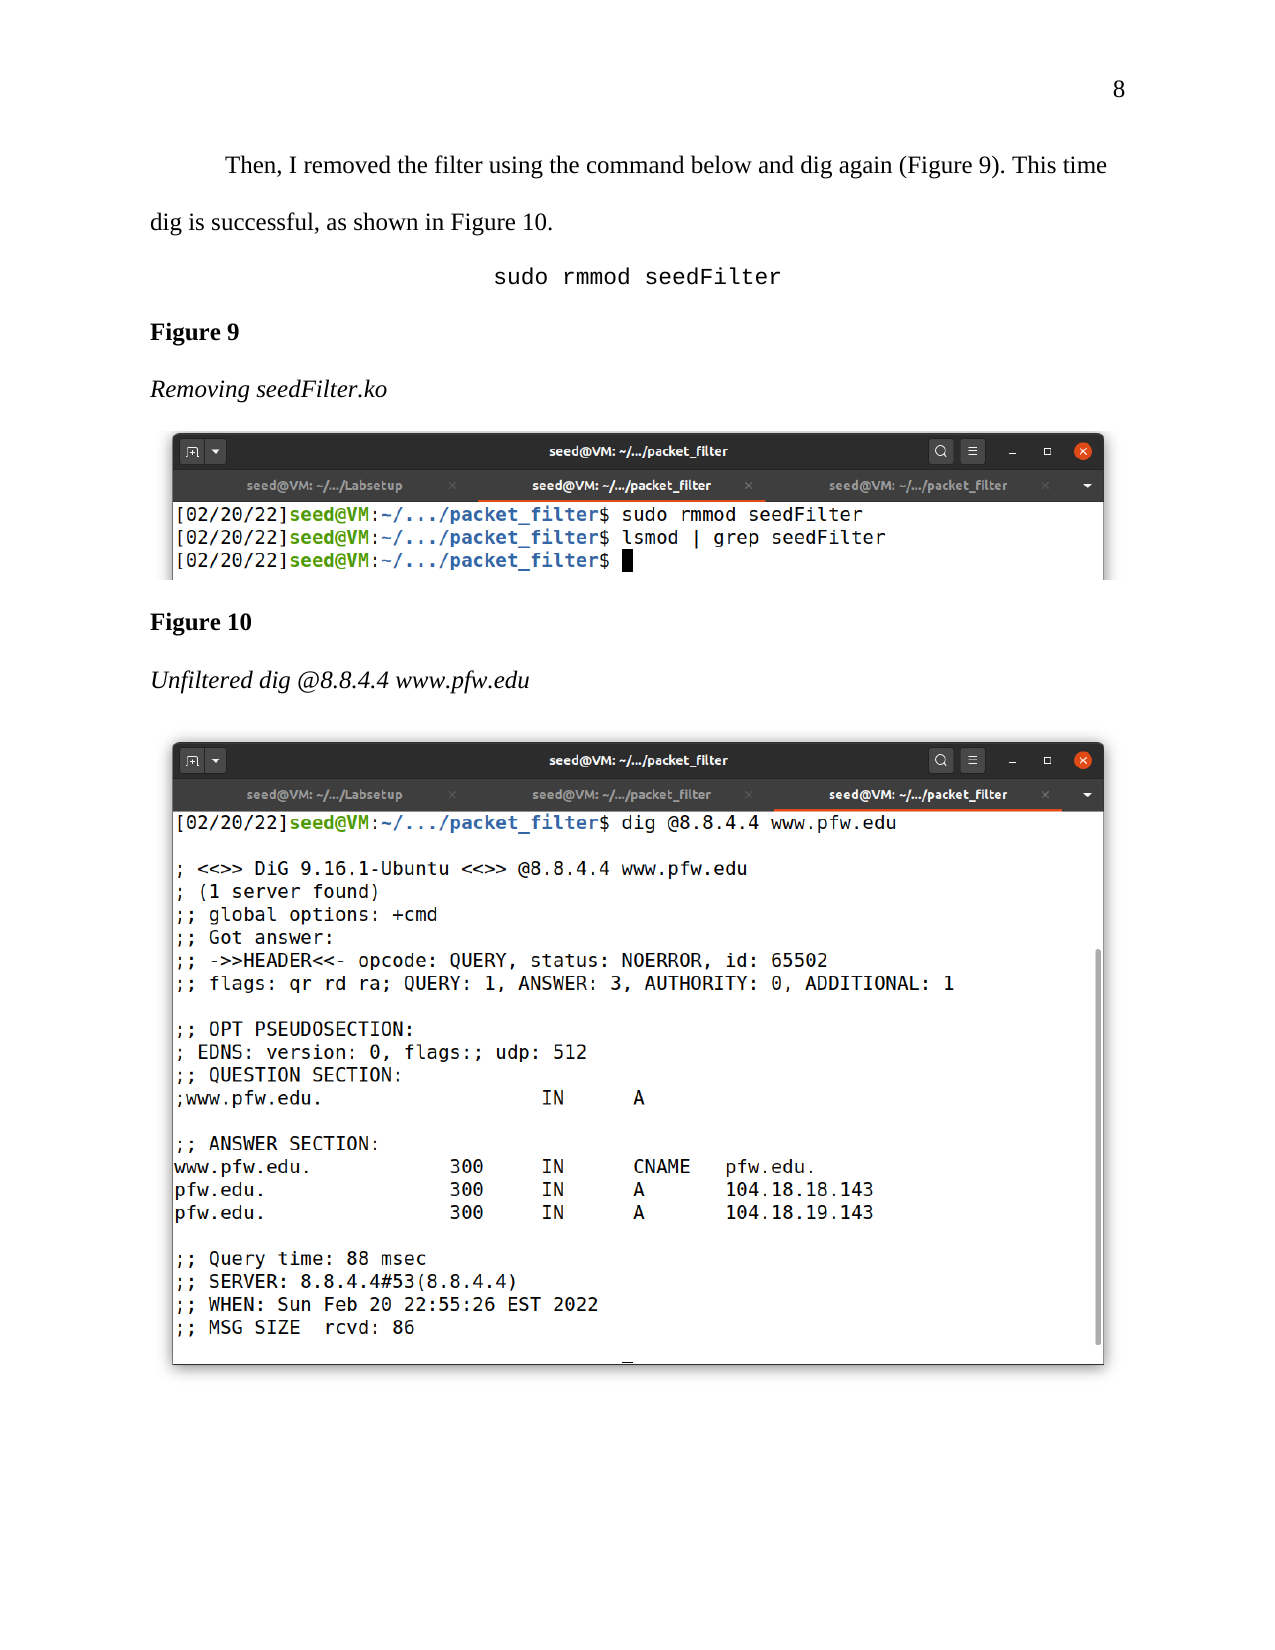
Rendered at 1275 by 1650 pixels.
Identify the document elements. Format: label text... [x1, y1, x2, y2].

text Removing seedFilter.ko [150, 374, 1125, 403]
text Unfiltered dig @8.8.4.4 www.pfw.edu [150, 665, 1125, 694]
text Then, I removed the filter using the command below and dig again (Figure 9). This time dig is successful, as shown in Figure 10. [150, 150, 1125, 236]
picture [150, 431, 1125, 580]
text sudo rmmod seedFilter [150, 265, 1125, 291]
picture [150, 722, 1125, 1389]
text Figure 10 [150, 607, 1125, 636]
text Figure 9 [150, 317, 1125, 346]
